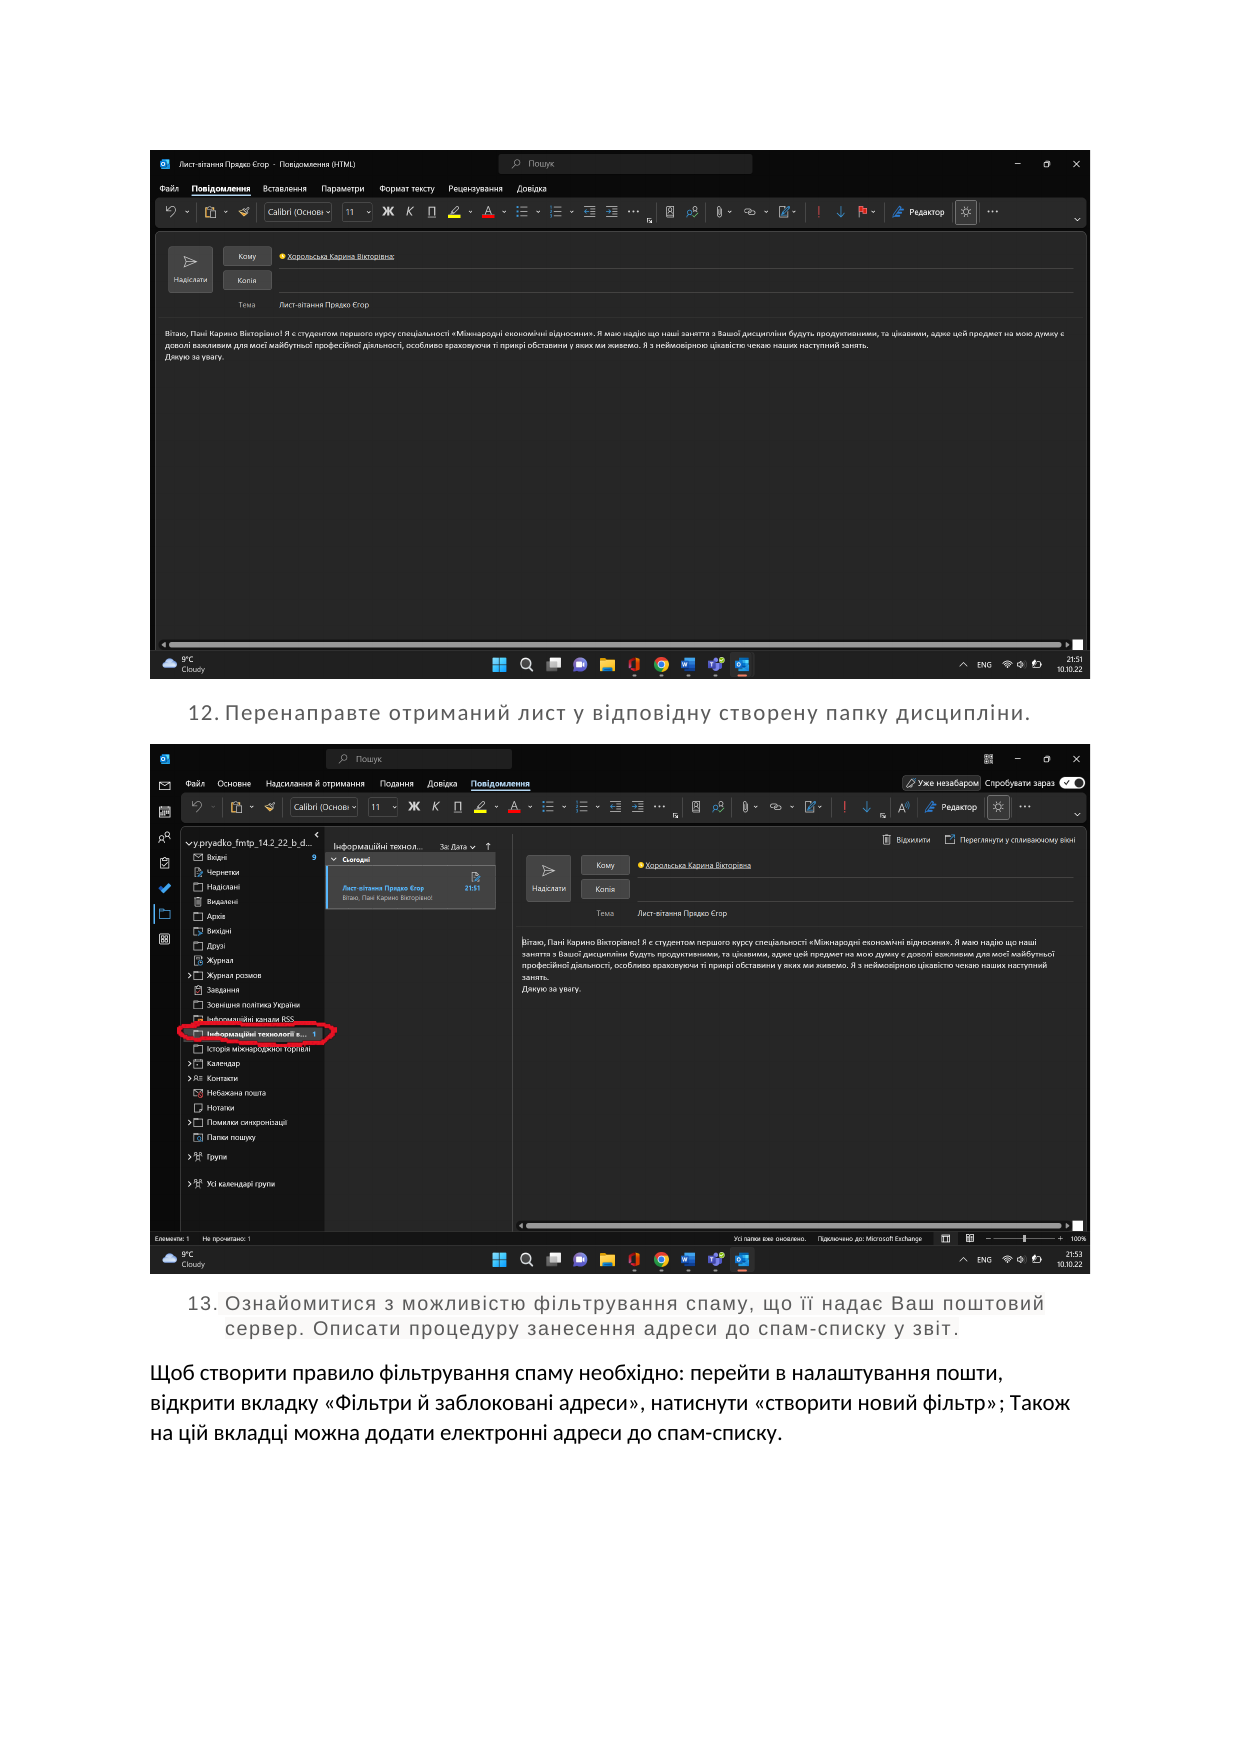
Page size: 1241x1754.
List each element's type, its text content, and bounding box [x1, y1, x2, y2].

text Щоб створити правило фільтрування спаму необхідно: перейти в налаштування пошти, відкрити вкладку «Фільтри й заблоковані адреси», натиснути «створити новий фільтр»; Також на цій вкладці можна додати електронні адреси до спам-списку. [150, 1358, 1090, 1446]
picture [150, 744, 1091, 1274]
picture [150, 150, 1091, 679]
subtitle Ознайомитися з можливістю фільтрування спаму, що її надає Ваш поштовий сервер. Описати процедуру занесення адреси до спам-списку у звіт. [187, 1292, 1090, 1339]
subtitle Перенаправте отриманий лист у відповідну створену папку дисципліни. [187, 698, 1090, 726]
